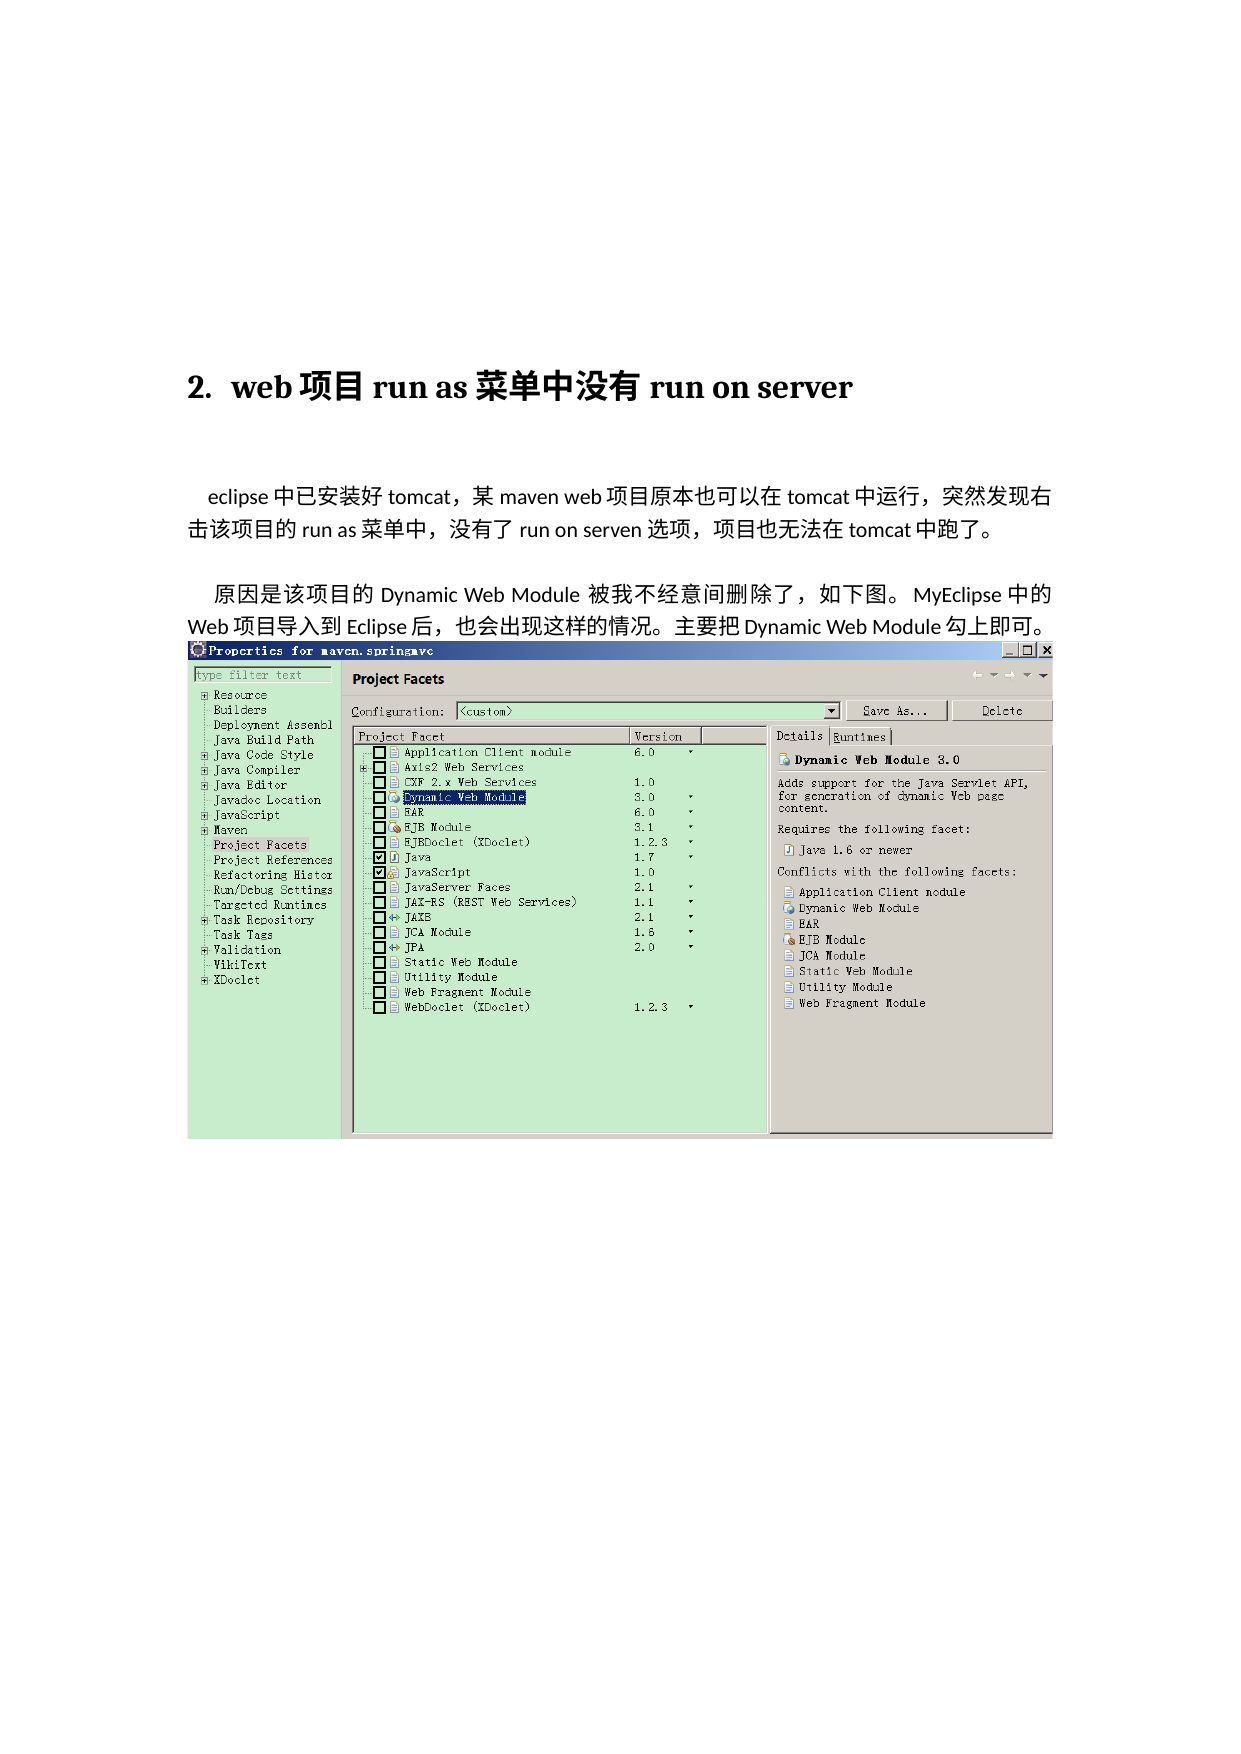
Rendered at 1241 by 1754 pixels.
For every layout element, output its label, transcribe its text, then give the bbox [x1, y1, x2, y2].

text 原因是该项目的Dynamic Web Module 被我不经意间删除了，如下图。MyEclipse中的Web项目导入到Eclipse后，也会出现这样的情况。主要把Dynamic Web Module勾上即可。 [187, 576, 1053, 641]
picture [187, 641, 1053, 1139]
text eclipse中已安装好tomcat，某maven web项目原本也可以在tomcat中运行，突然发现右击该项目的 run as 菜单中，没有了 run on serven 选项，项目也无法在tomcat中跑了。 [187, 479, 1053, 544]
subtitle web项目run as 菜单中没有 run on server [187, 352, 1053, 417]
